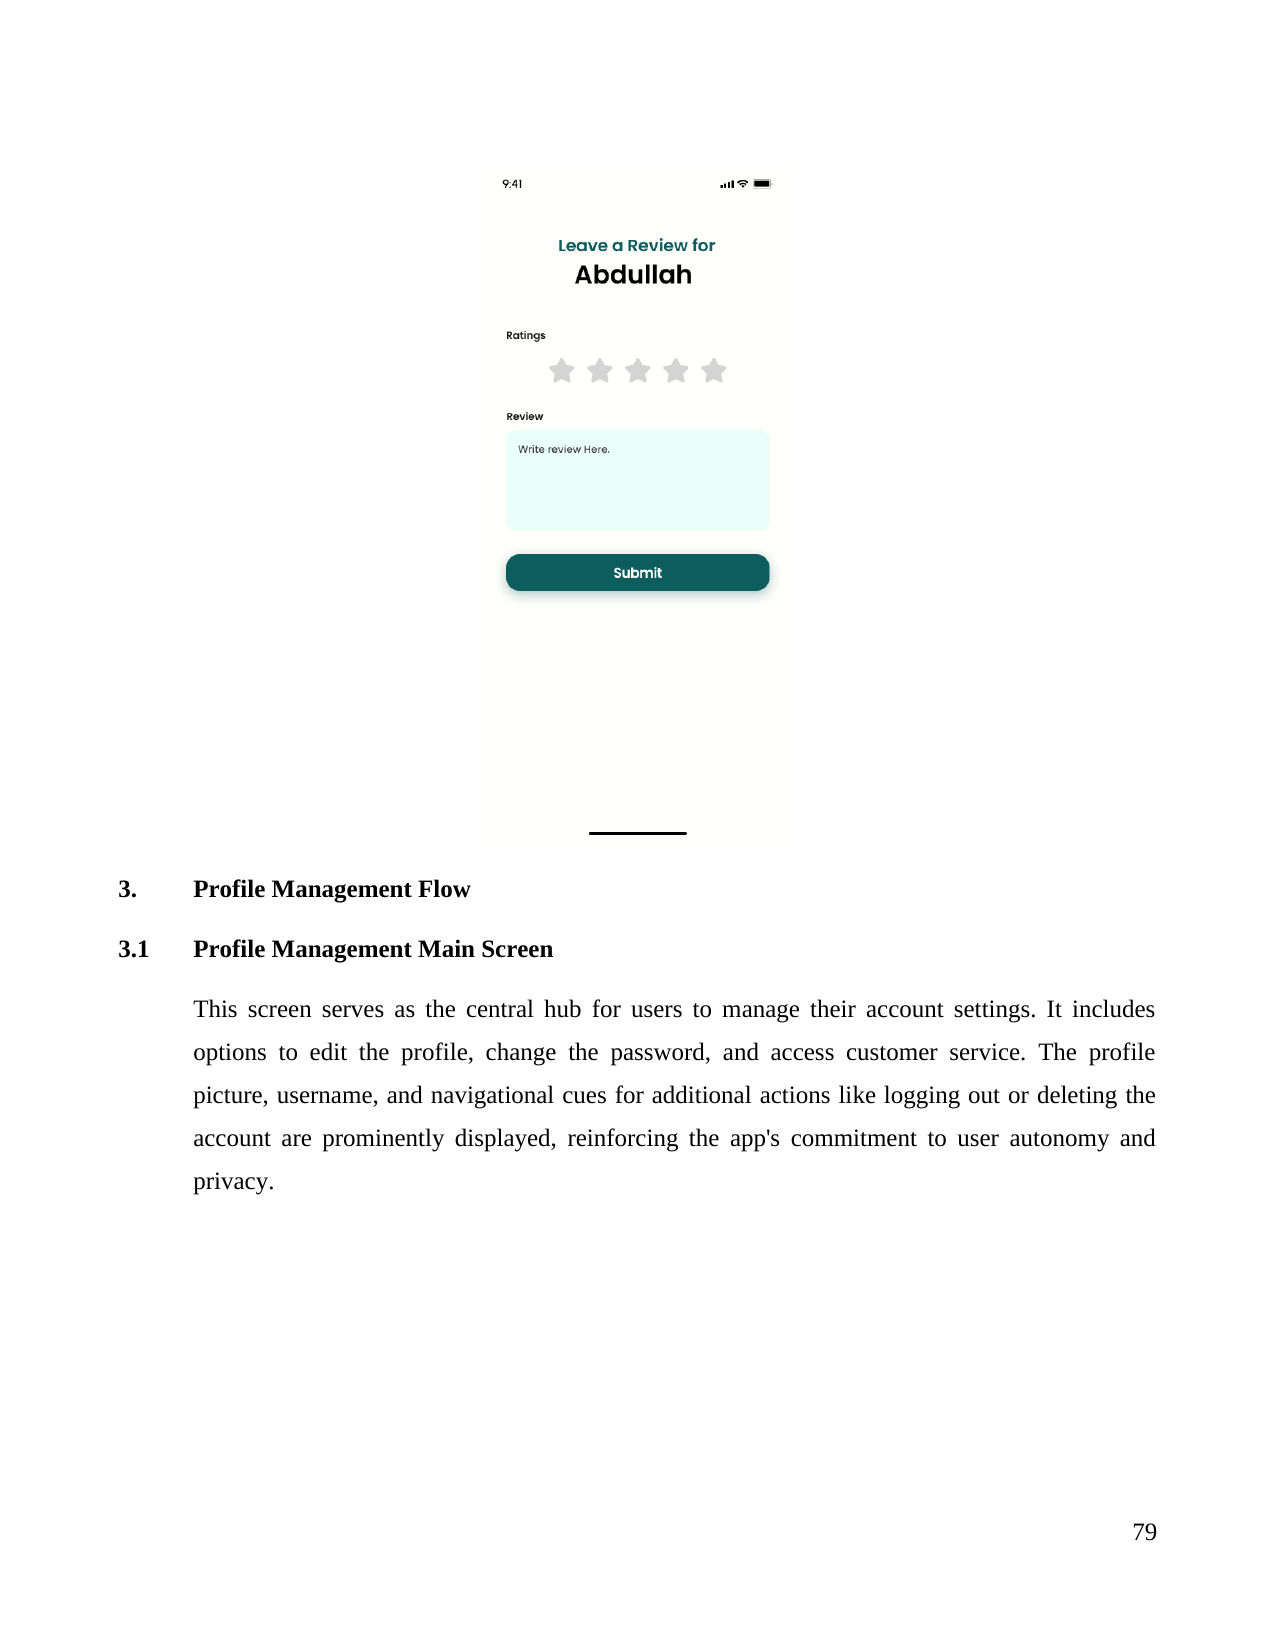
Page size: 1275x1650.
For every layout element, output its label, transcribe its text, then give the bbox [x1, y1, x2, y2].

text 3. Profile Management Flow [118, 874, 1157, 903]
text This screen serves as the central hub for users to manage their account settings. It includes options to edit the profile, change the password, and access customer service. The profile picture, username, and navigational cues for additional actions like logging out or deleting the account are prominently displayed, reinforcing the app's commitment to user autonomy and privacy. [193, 994, 1157, 1195]
picture [481, 168, 794, 843]
text 3.1 Profile Management Main Screen [118, 934, 1157, 963]
